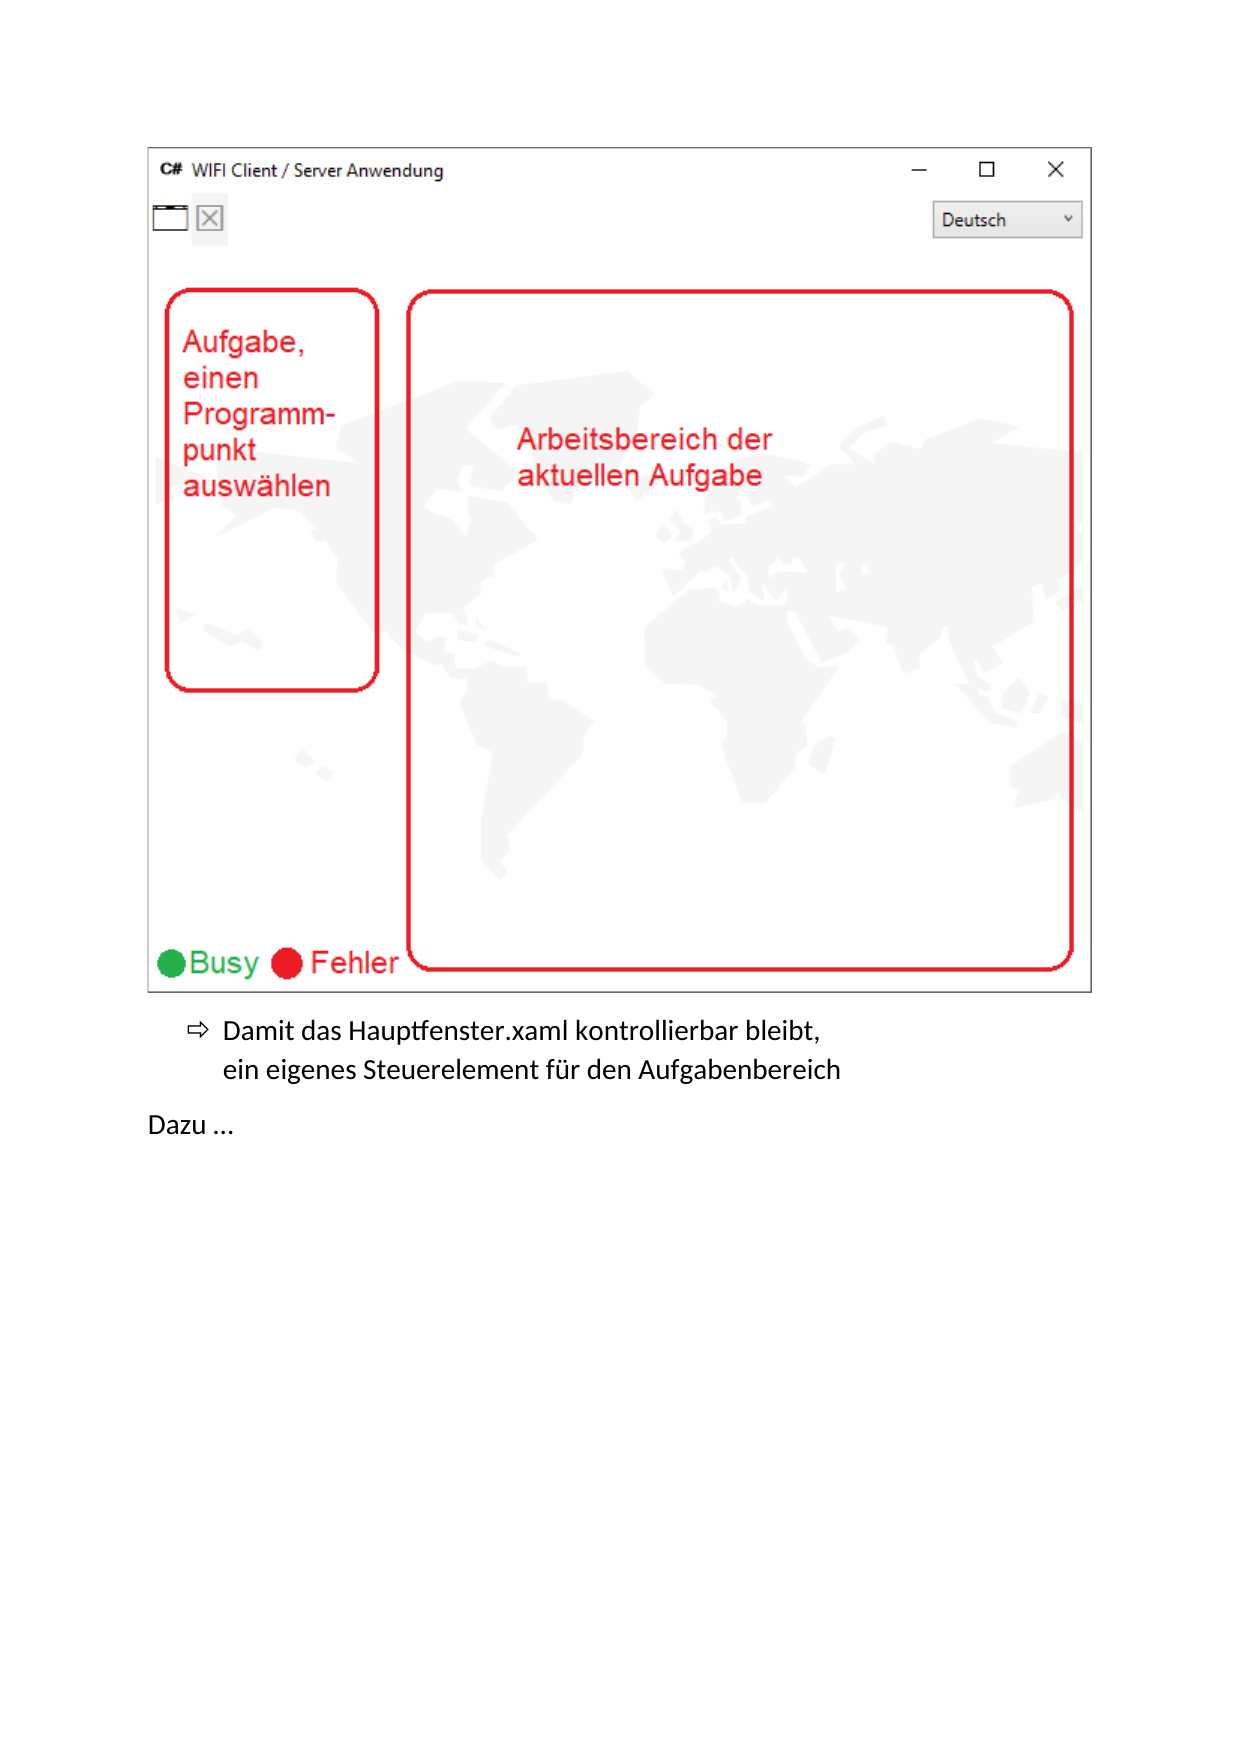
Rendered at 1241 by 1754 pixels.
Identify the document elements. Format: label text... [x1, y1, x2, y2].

list Damit das Hauptfenster.xaml kontrollierbar bleibt, ein eigenes Steuerelement für den Aufgabenbereich [185, 1012, 1093, 1086]
picture [147, 147, 1092, 993]
text Dazu … [148, 1106, 1093, 1141]
